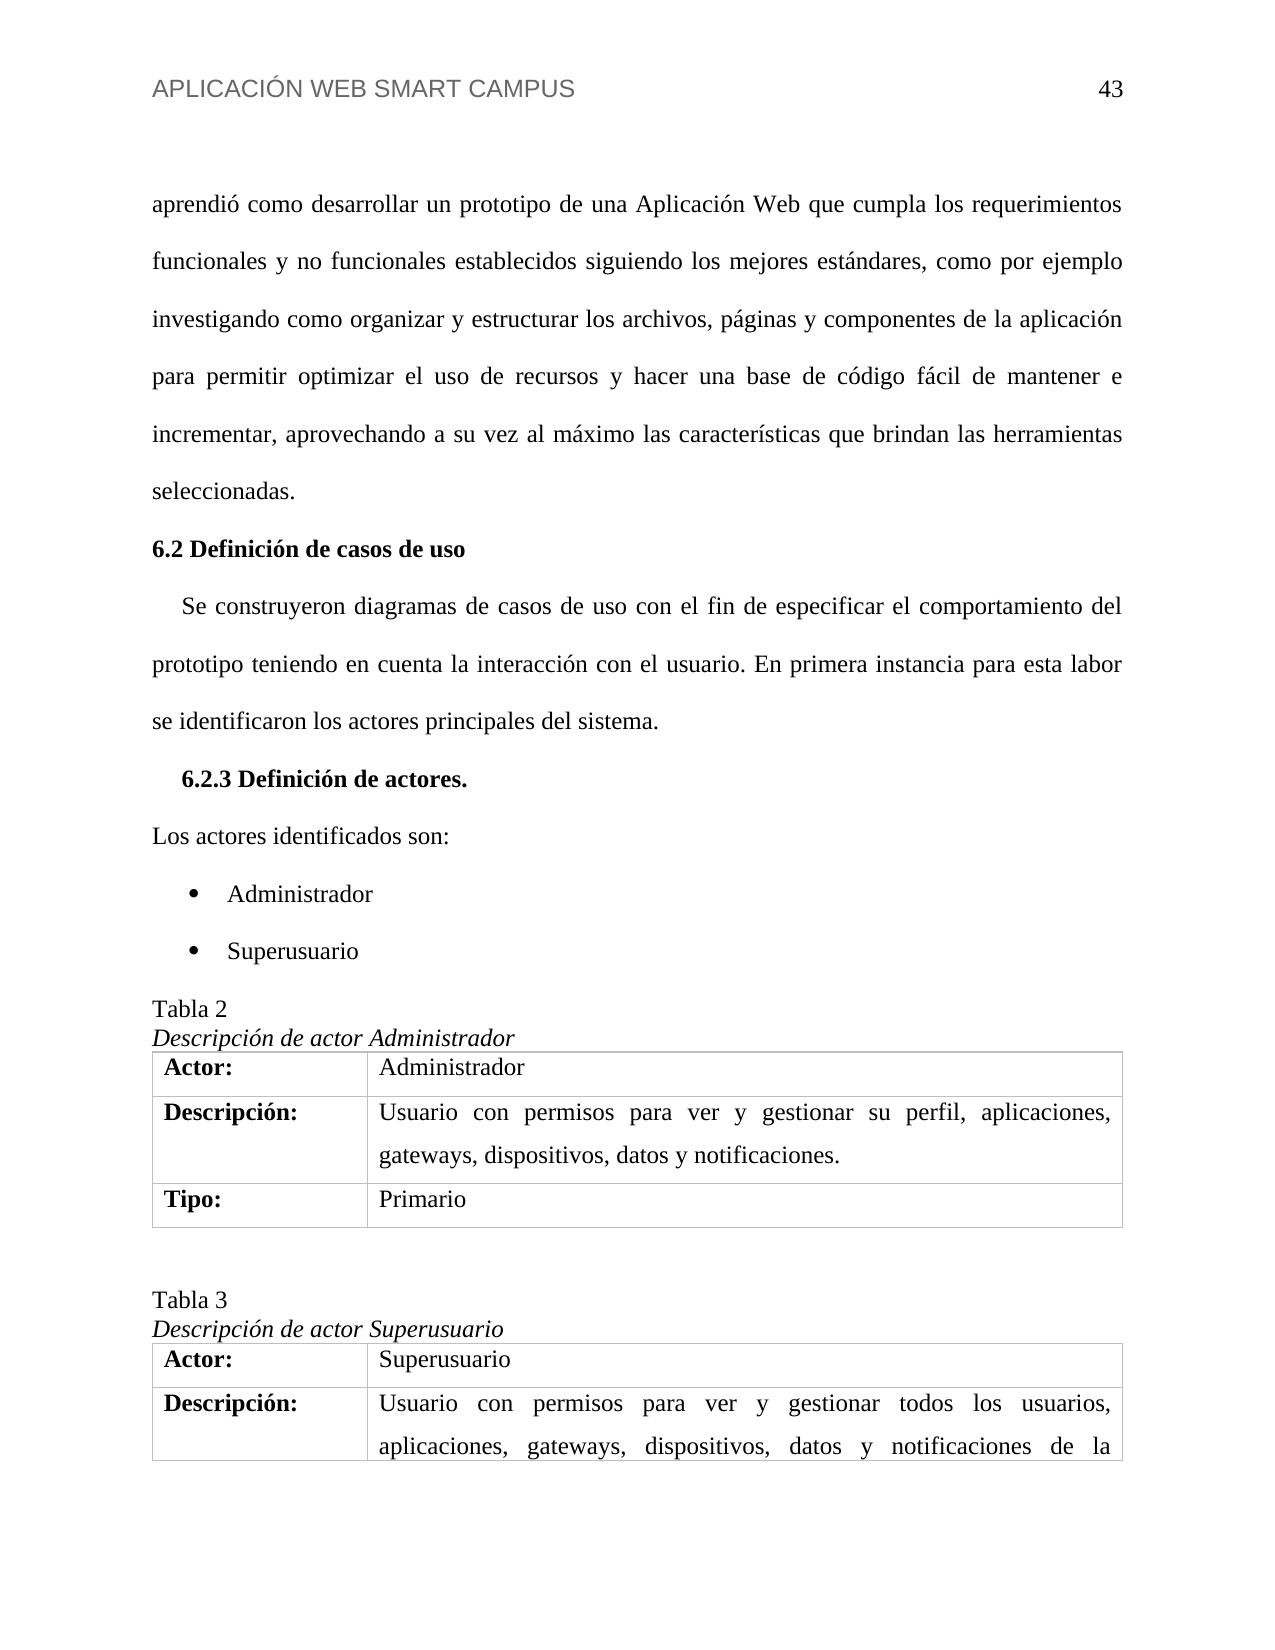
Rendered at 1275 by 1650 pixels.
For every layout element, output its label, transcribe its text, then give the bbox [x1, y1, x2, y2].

table_cell Descripción: [153, 1097, 367, 1183]
subtitle 6.2.3 Definición de actores. [152, 764, 1123, 793]
list Administrador [189, 879, 1123, 908]
table_header Actor: [153, 1344, 367, 1387]
table_cell Usuario con permisos para ver y gestionar su perfil, aplicaciones, gateways, dispositivos, datos y notificaciones. [368, 1097, 1122, 1183]
table_cell Descripción: [153, 1388, 367, 1460]
table_header Superusuario [368, 1344, 1122, 1387]
table_header Administrador [368, 1053, 1122, 1096]
text Tabla 3 Descripción de actor Superusuario [152, 1285, 1123, 1343]
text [152, 189, 1123, 505]
table_header Actor: [153, 1053, 367, 1096]
table_cell Tipo: [153, 1184, 367, 1227]
list Superusuario [189, 936, 1123, 965]
subtitle 6.2 Definición de casos de uso [152, 534, 1123, 563]
text Se construyeron diagramas de casos de uso con el fin de especificar el comportamiento del prototipo teniendo en cuenta la interacción con el usuario. En primera instancia para esta labor se identificaron los actores principales del sistema. [152, 591, 1123, 735]
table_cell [368, 1388, 1122, 1460]
text Los actores identificados son: [152, 821, 1123, 850]
table_cell Primario [368, 1184, 1122, 1227]
text Tabla 2 Descripción de actor Administrador [152, 994, 1123, 1051]
